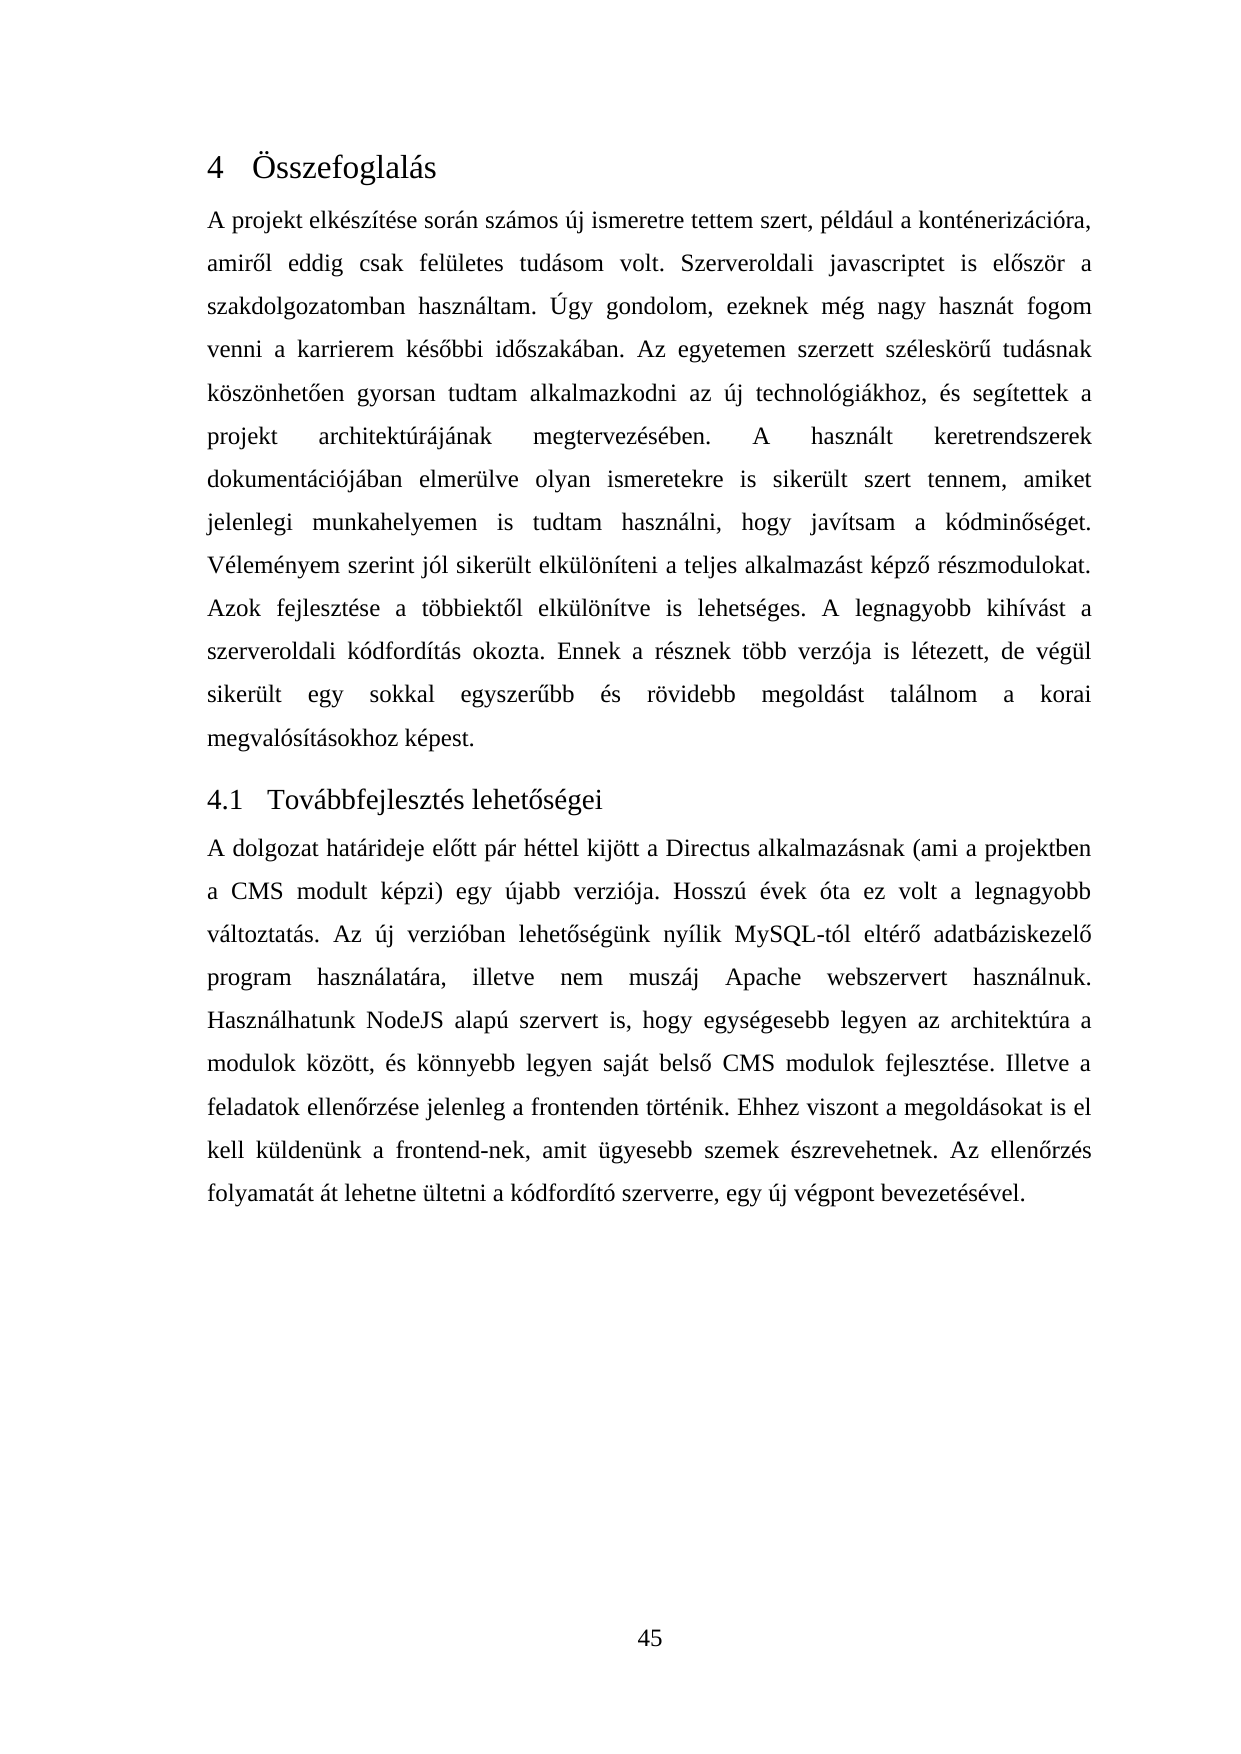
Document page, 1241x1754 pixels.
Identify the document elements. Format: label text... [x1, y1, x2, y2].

subtitle Összefoglalás [207, 148, 1092, 186]
text A dolgozat határideje előtt pár héttel kijött a Directus alkalmazásnak (ami a projektben a CMS modult képzi) egy újabb verziója. Hosszú évek óta ez volt a legnagyobb változtatás. Az új verzióban lehetőségünk nyílik MySQL-tól eltérő adatbáziskezelő program használatára, illetve nem muszáj Apache webszervert használnuk. Használhatunk NodeJS alapú szervert is, hogy egységesebb legyen az architektúra a modulok között, és könnyebb legyen saját belső CMS modulok fejlesztése. Illetve a feladatok ellenőrzése jelenleg a frontenden történik. Ehhez viszont a megoldásokat is el kell küldenünk a frontend-nek, amit ügyesebb szemek észrevehetnek. Az ellenőrzés folyamatát át lehetne ültetni a kódfordító szerverre, egy új végpont bevezetésével. [207, 833, 1092, 1207]
subtitle Továbbfejlesztés lehetőségei [207, 782, 1092, 816]
text A projekt elkészítése során számos új ismeretre tettem szert, például a konténerizációra, amiről eddig csak felületes tudásom volt. Szerveroldali javascriptet is először a szakdolgozatomban használtam. Úgy gondolom, ezeknek még nagy hasznát fogom venni a karrierem későbbi időszakában. Az egyetemen szerzett széleskörű tudásnak köszönhetően gyorsan tudtam alkalmazkodni az új technológiákhoz, és segítettek a projekt architektúrájának megtervezésében. A használt keretrendszerek dokumentációjában elmerülve olyan ismeretekre is sikerült szert tennem, amiket jelenlegi munkahelyemen is tudtam használni, hogy javítsam a kódminőséget. Véleményem szerint jól sikerült elkülöníteni a teljes alkalmazást képző részmodulokat. Azok fejlesztése a többiektől elkülönítve is lehetséges. A legnagyobb kihívást a szerveroldali kódfordítás okozta. Ennek a résznek több verzója is létezett, de végül sikerült egy sokkal egyszerűbb és rövidebb megoldást találnom a korai megvalósításokhoz képest. [207, 205, 1092, 751]
